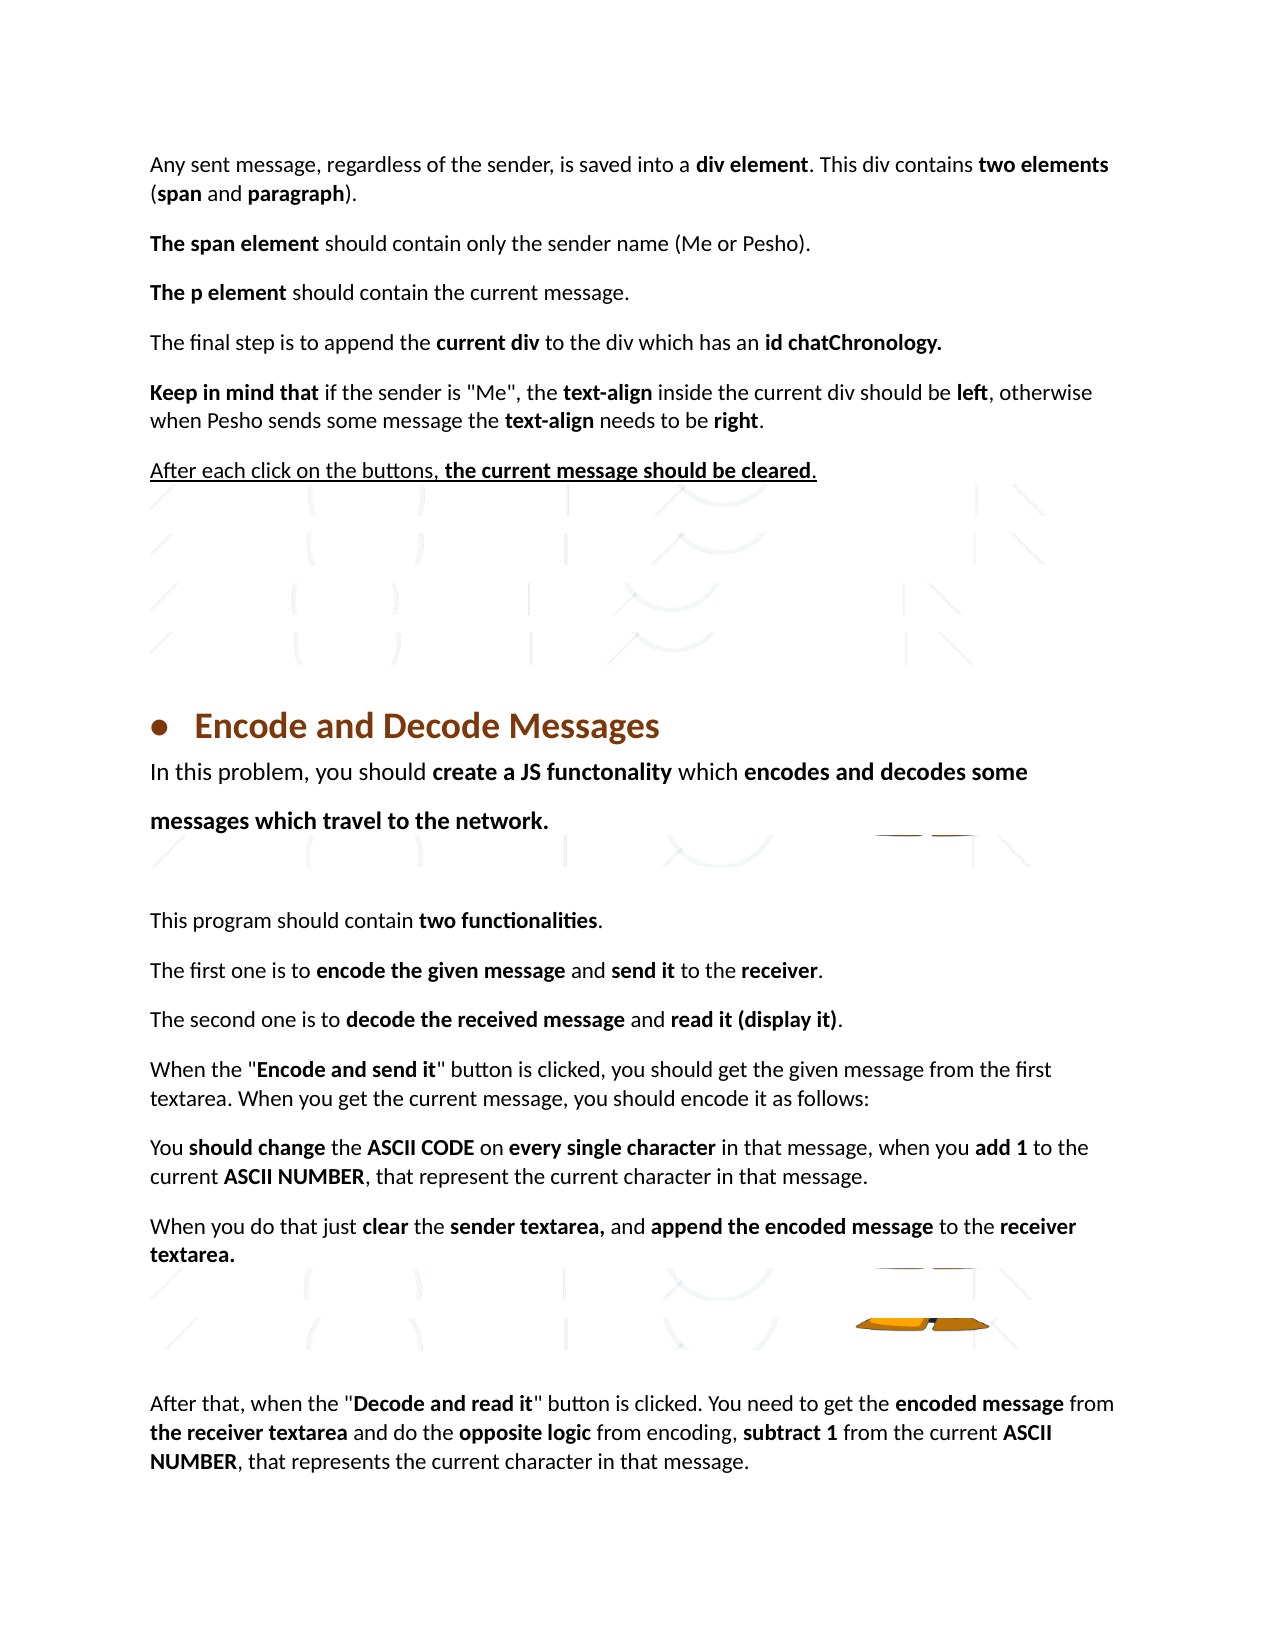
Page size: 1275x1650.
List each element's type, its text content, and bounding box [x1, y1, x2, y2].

text The second one is to decode the received message and read it (display it). [150, 1005, 1125, 1034]
text This program should contain two functionalities. [150, 906, 1125, 934]
text The span element should contain only the sender name (Me or Pesho). [150, 228, 1125, 257]
text The first one is to encode the given message and send it to the receiver. [150, 955, 1125, 984]
text In this problem, you should create a JS functonality which encodes and decodes some [150, 757, 1125, 786]
text When you do that just clear the sender textarea, and append the encoded message to the receiver textarea. [150, 1211, 1125, 1269]
text Any sent message, regardless of the sender, is saved into a div element. This div contains two elements (span and paragraph). [150, 150, 1125, 207]
text messages which travel to the network. [150, 807, 1125, 835]
text When the "Encode and send it" button is clicked, you should get the given message from the first textarea. When you get the current message, you should encode it as follows: [150, 1054, 1125, 1112]
text Аfter each click on the buttons, the current message should be cleared. [150, 455, 1125, 484]
text You should change the ASCII CODE on every single character in that message, when you add 1 to the current ASCII NUMBER, that represent the current character in that message. [150, 1133, 1125, 1190]
text The p element should contain the current message. [150, 278, 1125, 307]
text Keep in mind that if the sender is "Me", the text-align inside the current div should be left, otherwise when Pesho sends some message the text-align needs to be right. [150, 377, 1125, 434]
text After that, when the "Decode and read it" button is clicked. You need to get the encoded message from the receiver textarea and do the opposite logic from encoding, subtract 1 from the current ASCII NUMBER, that represents the current character in that message. [150, 1389, 1125, 1475]
text The final step is to append the current div to the div which has an id chatChronology. [150, 327, 1125, 356]
list Encode and Decode Messages [150, 716, 1125, 744]
